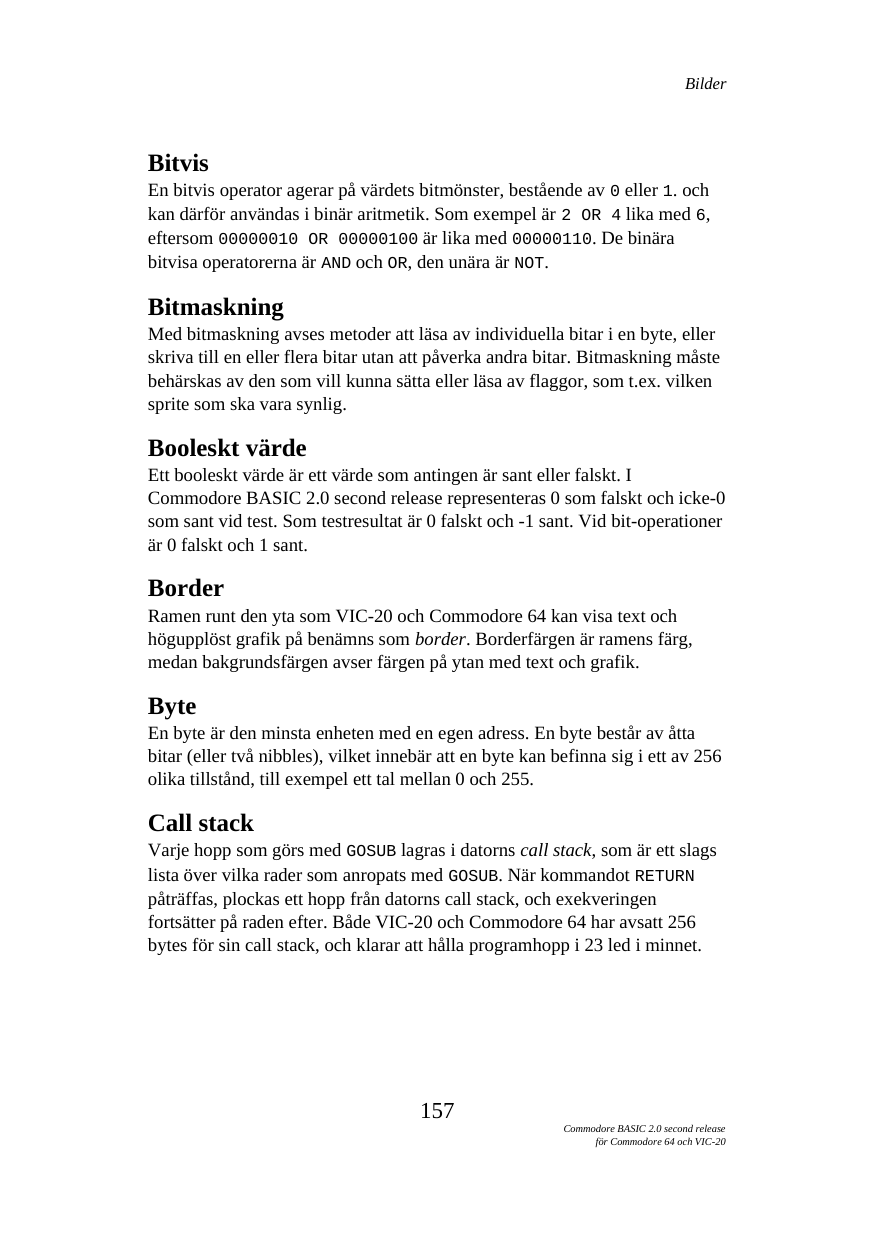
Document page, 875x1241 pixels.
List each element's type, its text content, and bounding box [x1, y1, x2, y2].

text Med bitmaskning avses metoder att läsa av individuella bitar i en byte, eller skriva till en eller flera bitar utan att påverka andra bitar. Bitmaskning måste behärskas av den som vill kunna sätta eller läsa av flaggor, som t.ex. vilken sprite som ska vara synlig. [148, 323, 726, 414]
subtitle Call stack [148, 808, 726, 837]
text Varje hopp som görs med GOSUB lagras i datorns call stack, som är ett slags lista över vilka rader som anropats med GOSUB. När kommandot RETURN påträffas, plockas ett hopp från datorns call stack, och exekveringen fortsätter på raden efter. Både VIC-20 och Commodore 64 har avsatt 256 bytes för sin call stack, och klarar att hålla programhopp i 23 led i minnet. [148, 839, 726, 956]
subtitle Booleskt värde [148, 433, 726, 462]
subtitle Bitmaskning [148, 292, 726, 321]
subtitle Border [148, 573, 726, 602]
text En byte är den minsta enheten med en egen adress. En byte består av åtta bitar (eller två nibbles), vilket innebär att en byte kan befinna sig i ett av 256 olika tillstånd, till exempel ett tal mellan 0 och 255. [148, 722, 726, 790]
text Ett booleskt värde är ett värde som antingen är sant eller falskt. I Commodore BASIC 2.0 second release representeras 0 som falskt och icke-0 som sant vid test. Som testresultat är 0 falskt och -1 sant. Vid bit-operationer är 0 falskt och 1 sant. [148, 464, 726, 555]
text Ramen runt den yta som VIC-20 och Commodore 64 kan visa text och högupplöst grafik på benämns som border. Borderfärgen är ramens färg, medan bakgrundsfärgen avser färgen på ytan med text och grafik. [148, 604, 726, 672]
text En bitvis operator agerar på värdets bitmönster, bestående av 0 eller 1. och kan därför användas i binär aritmetik. Som exempel är 2 OR 4 lika med 6, eftersom 00000010 OR 00000100 är lika med 00000110. De binära bitvisa operatorerna är AND och OR, den unära är NOT. [148, 179, 726, 274]
subtitle Byte [148, 691, 726, 719]
subtitle Bitvis [148, 148, 726, 176]
